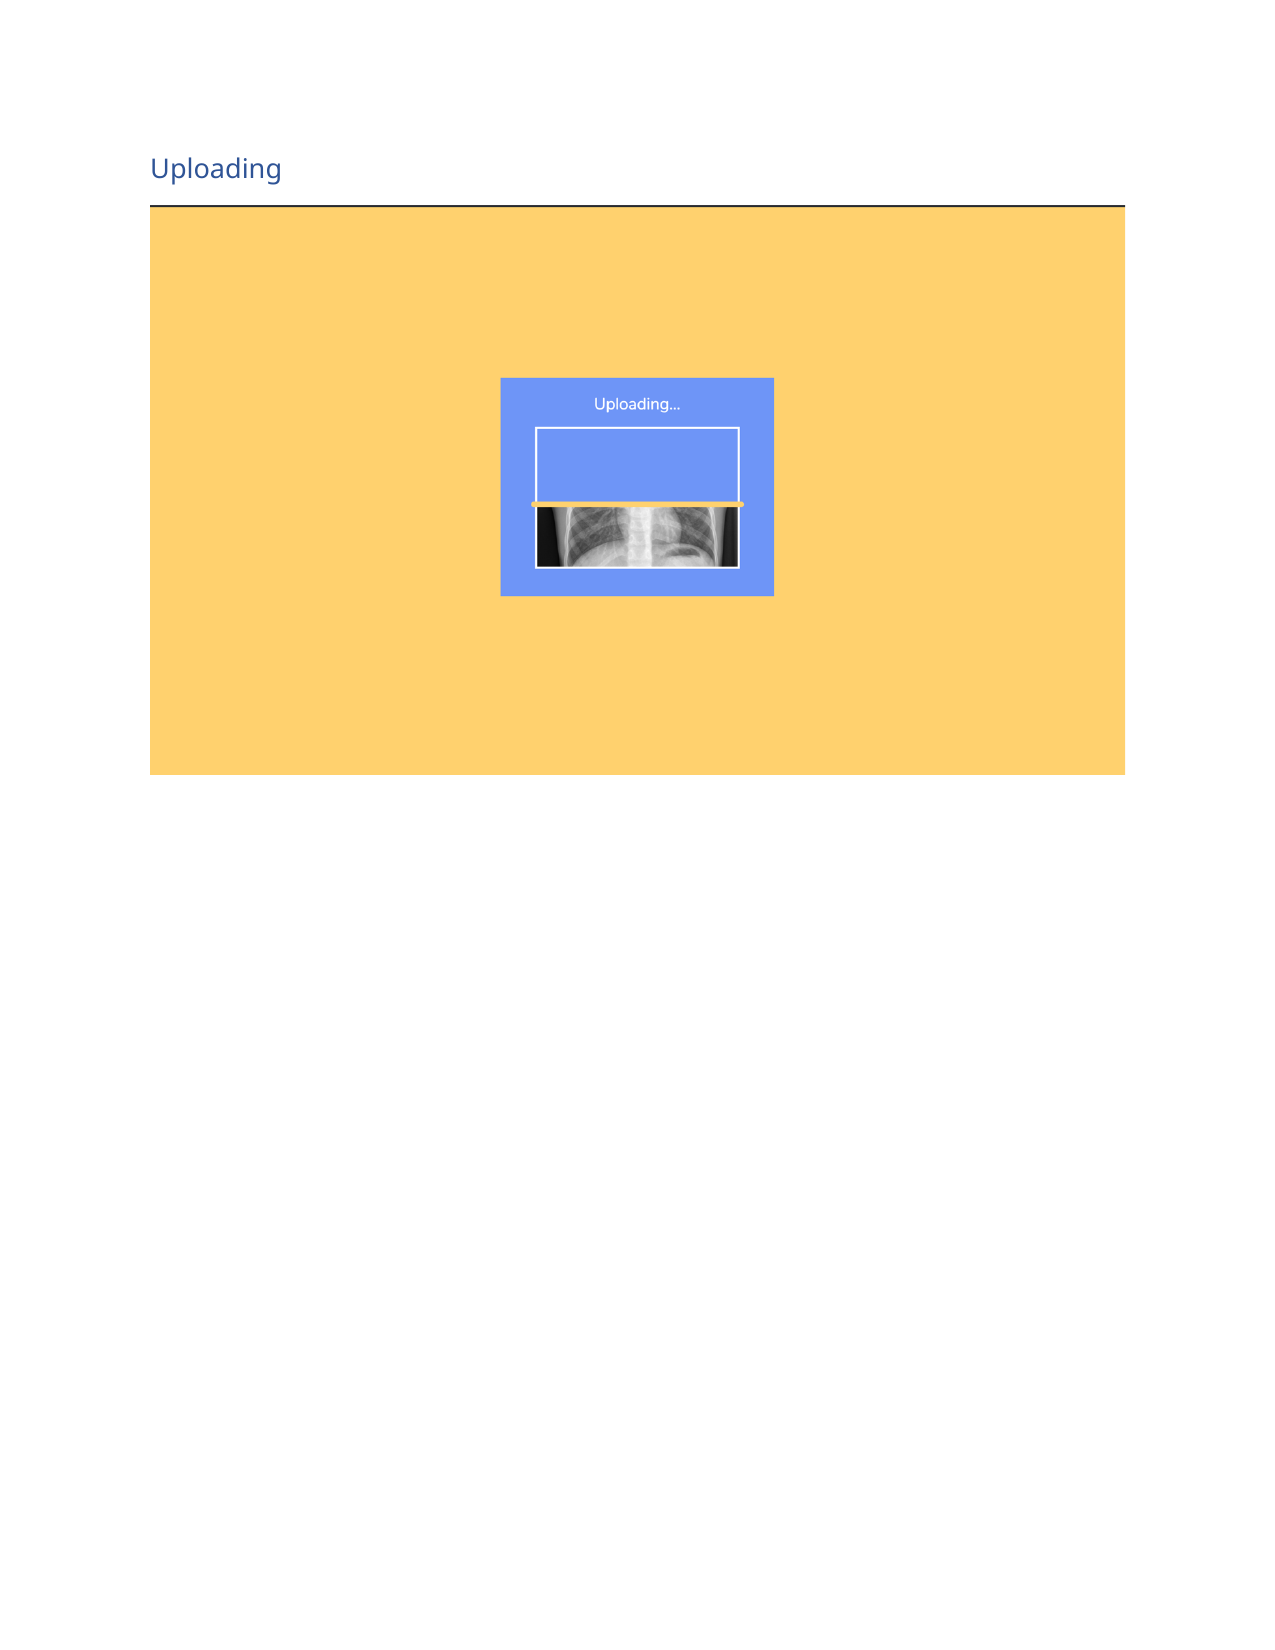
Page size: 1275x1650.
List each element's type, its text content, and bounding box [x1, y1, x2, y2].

subtitle Uploading [150, 150, 1125, 187]
picture [150, 205, 1125, 775]
